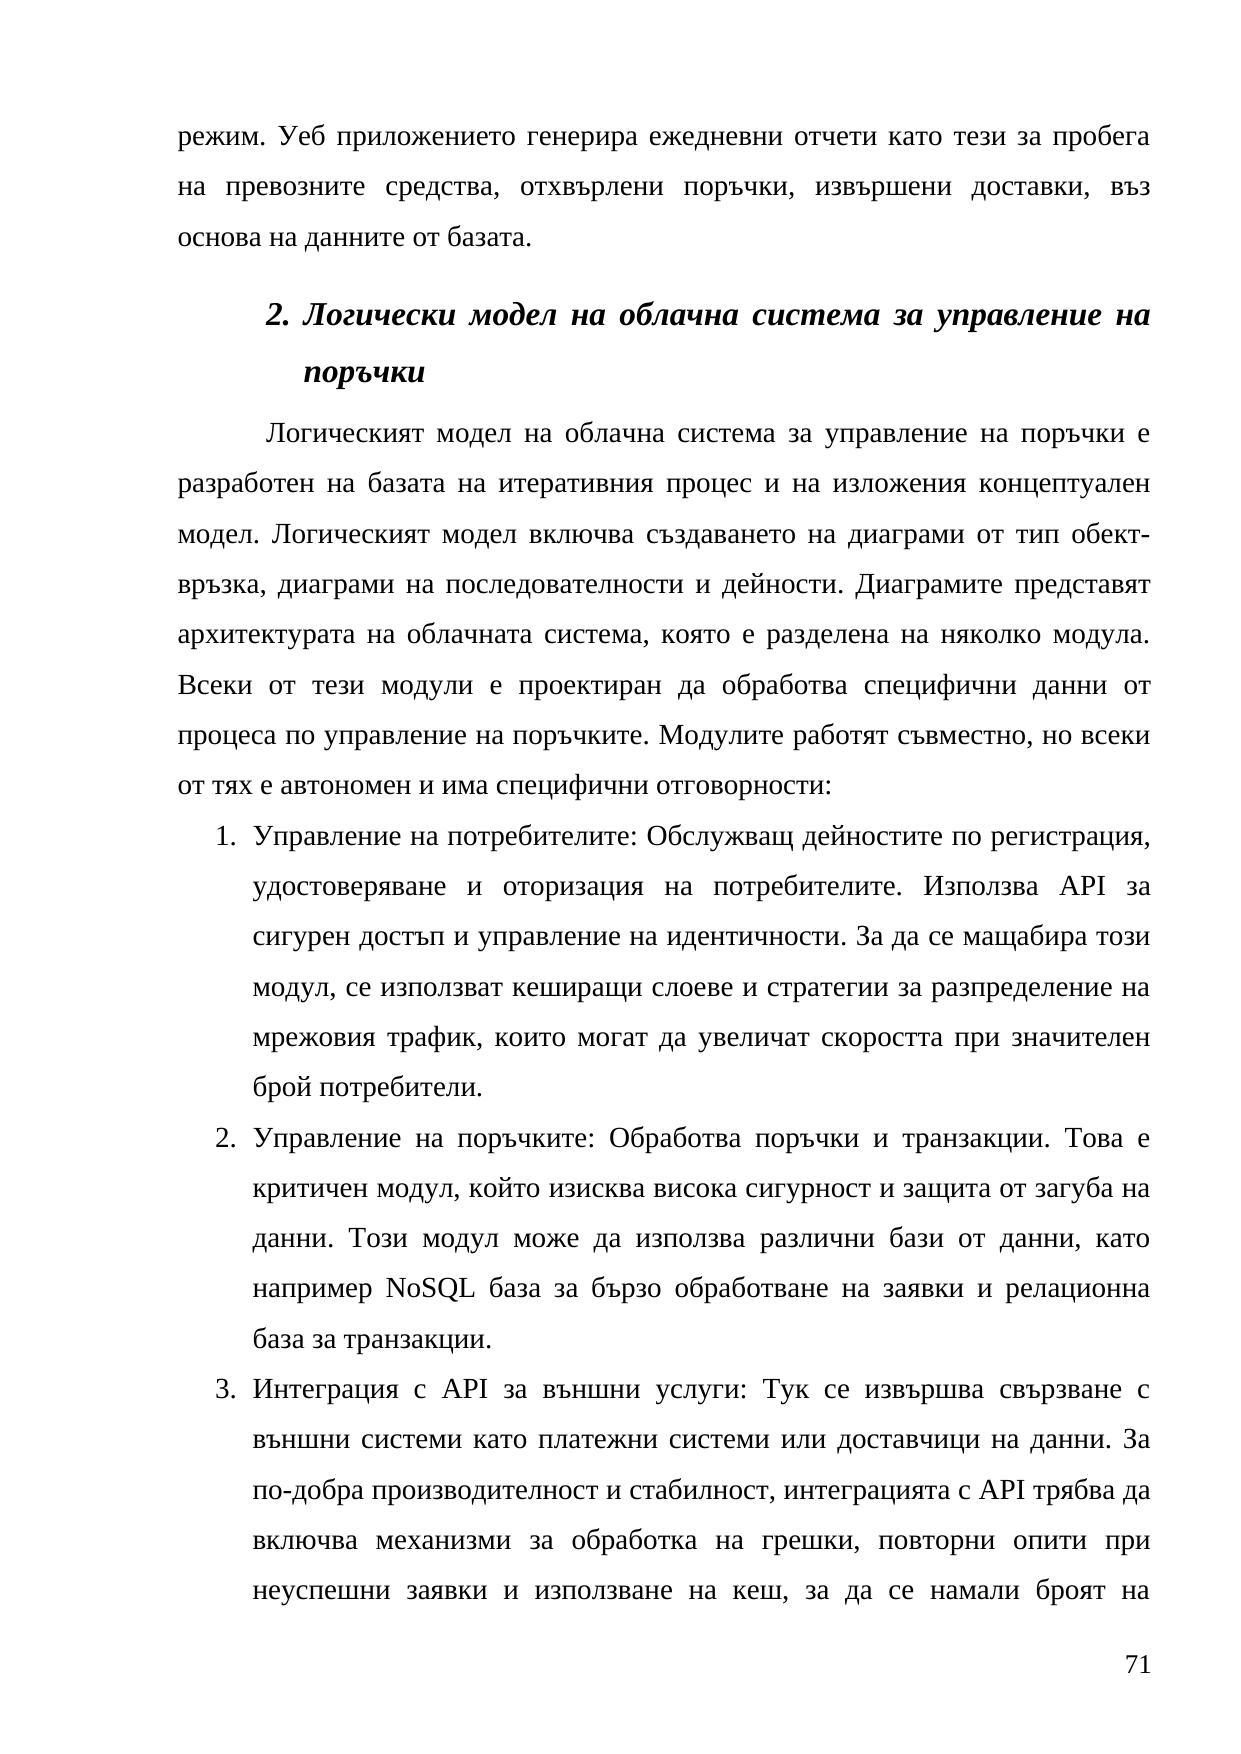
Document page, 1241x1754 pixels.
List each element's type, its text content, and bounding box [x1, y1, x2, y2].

list Управление на потребителите: Обслужващ дейностите по регистрация, удостоверяване и оторизация на потребителите. Използва API за сигурен достъп и управление на идентичности. За да се мащабира този модул, се използват кеширащи слоеве и стратегии за разпределение на мрежовия трафик, които могат да увеличат скоростта при значителен брой потребители. [215, 818, 1152, 1103]
text Логическият модел на облачна система за управление на поръчки е разработен на базата на итеративния процес и на изложения концептуален модел. Логическият модел включва създаването на диаграми от тип обект-връзка, диаграми на последователности и дейности. Диаграмите представят архитектурата на облачната система, която е разделена на няколко модула. Всеки от тези модули е проектиран да обработва специфични данни от процеса по управление на поръчките. Модулите работят съвместно, но всеки от тях е автономен и има специфични отговорности: [177, 415, 1152, 801]
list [215, 1371, 1152, 1606]
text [177, 118, 1152, 252]
subtitle Логически модел на облачна система за управление на поръчки [266, 294, 1152, 390]
list Управление на поръчките: Обработва поръчки и транзакции. Това е критичен модул, който изисква висока сигурност и защита от загуба на данни. Този модул може да използва различни бази от данни, като например NoSQL база за бързо обработване на заявки и релационна база за транзакции. [215, 1120, 1152, 1354]
